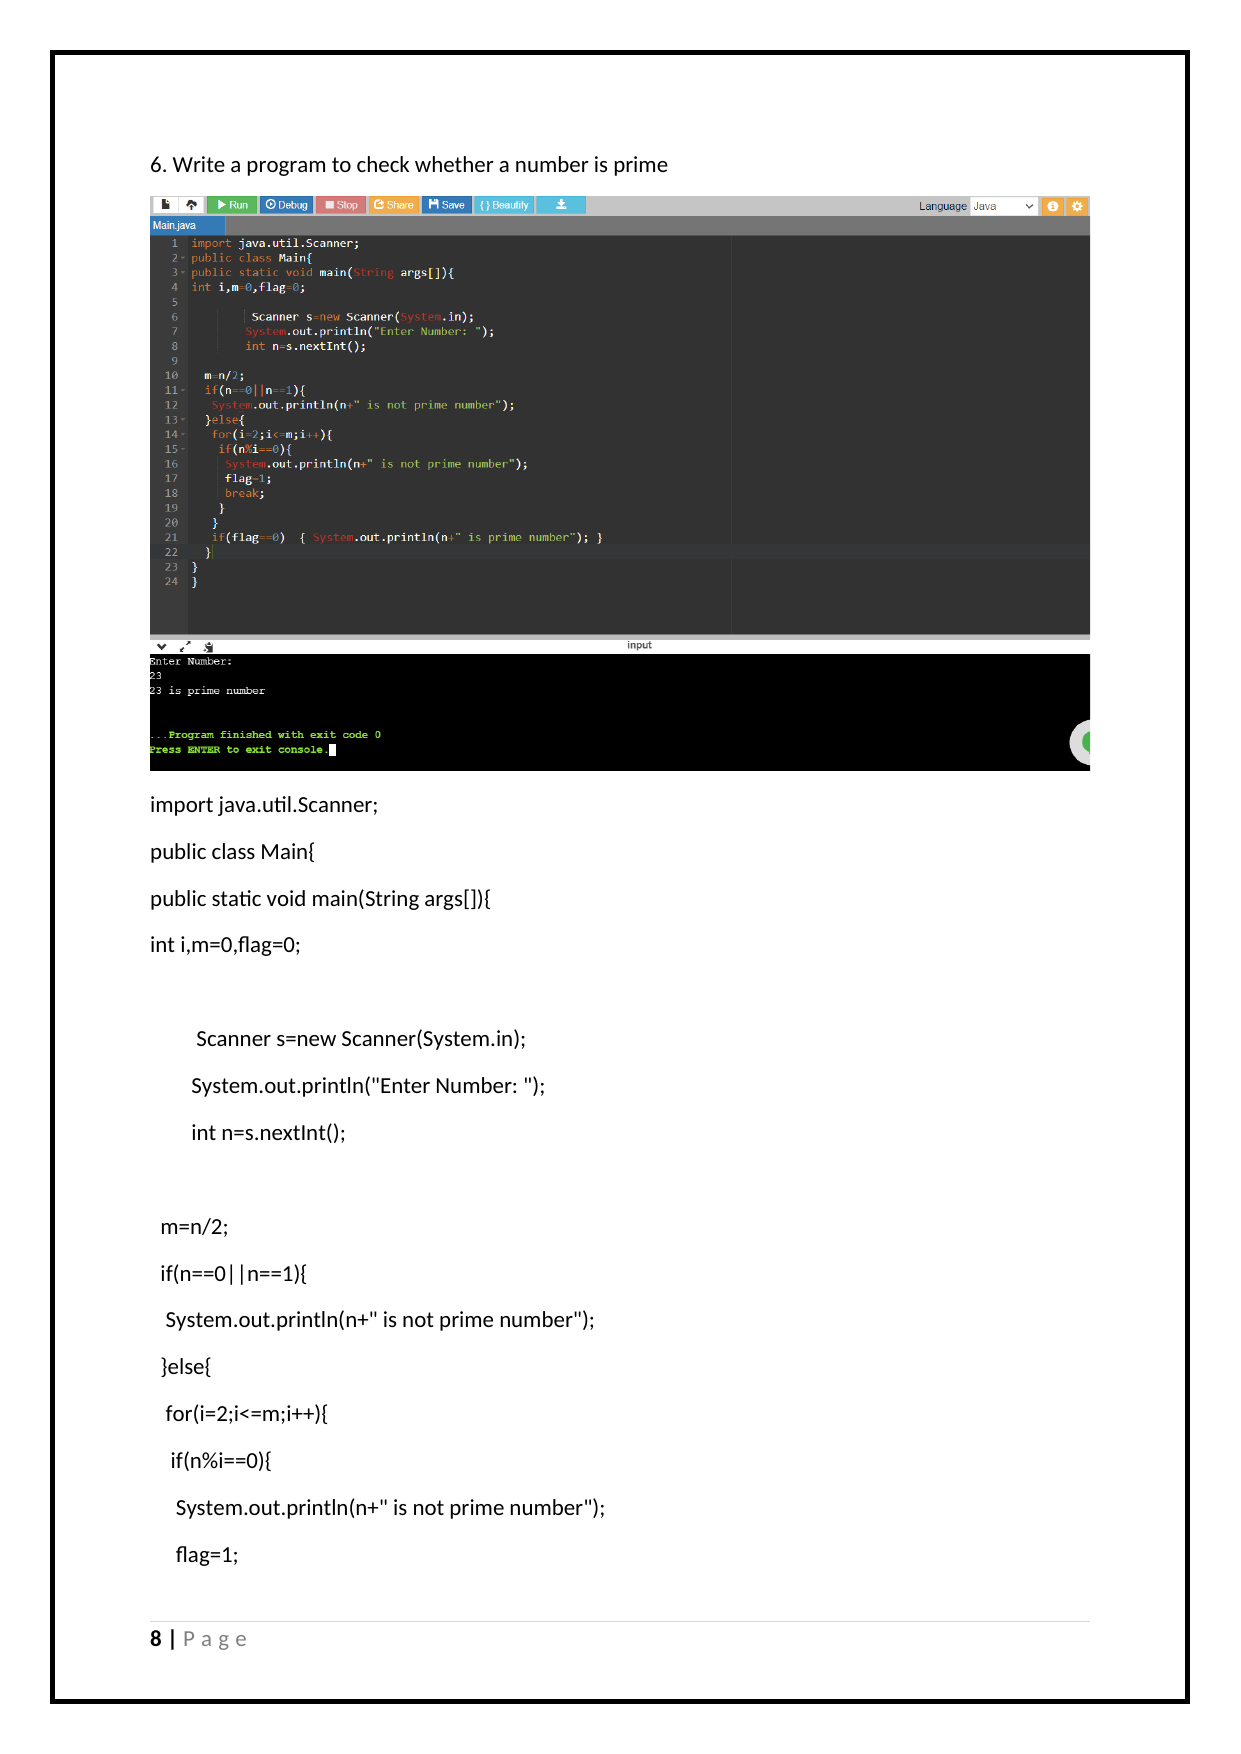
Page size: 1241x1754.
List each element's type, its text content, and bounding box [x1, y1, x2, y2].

text public class Main{ [150, 837, 1090, 865]
text import java.util.Scanner; [150, 790, 1090, 818]
text public static void main(String args[]){ [150, 884, 1090, 912]
text int i,m=0,flag=0; [150, 931, 1090, 958]
text }else{ [150, 1352, 1090, 1380]
text if(n%i==0){ [150, 1446, 1090, 1474]
text for(i=2;i<=m;i++){ [150, 1399, 1090, 1427]
text Scanner s=new Scanner(System.in); [150, 1024, 1090, 1052]
text System.out.println("Enter Number: "); [150, 1071, 1090, 1099]
text 6. Write a program to check whether a number is prime [150, 150, 1090, 178]
text System.out.println(n+" is not prime number"); [150, 1306, 1090, 1333]
text int n=s.nextInt(); [150, 1118, 1090, 1146]
text System.out.println(n+" is not prime number"); [150, 1493, 1090, 1521]
picture [150, 196, 1091, 771]
text if(n==0||n==1){ [150, 1259, 1090, 1287]
text flag=1; [150, 1540, 1090, 1568]
text m=n/2; [150, 1212, 1090, 1240]
